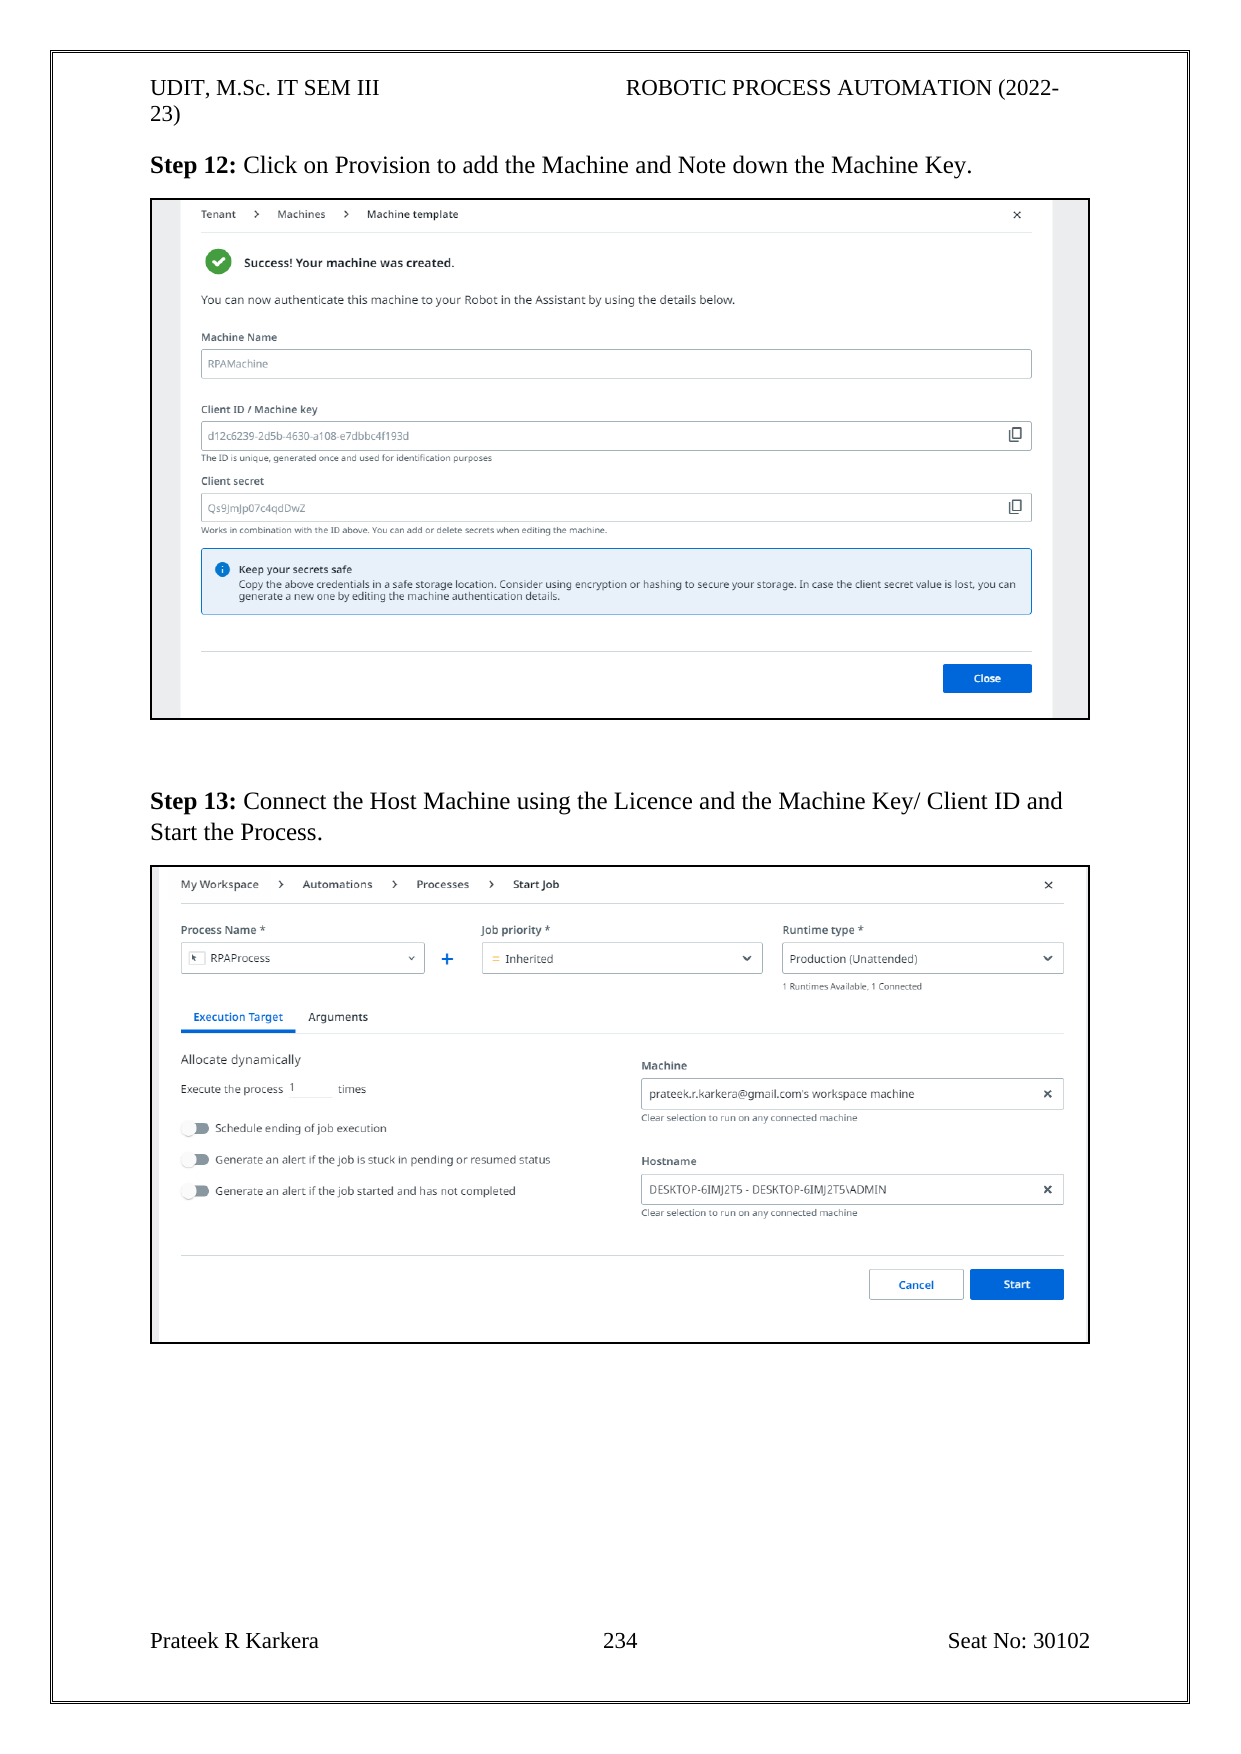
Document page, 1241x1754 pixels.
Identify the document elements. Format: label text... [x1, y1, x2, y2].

picture [152, 200, 1088, 718]
text Step 12: Click on Provision to add the Machine and Note down the Machine Key. [150, 150, 1090, 179]
picture [152, 867, 1088, 1342]
text Step 13: Connect the Host Machine using the Licence and the Machine Key/ Client ID and Start the Process. [150, 786, 1090, 846]
